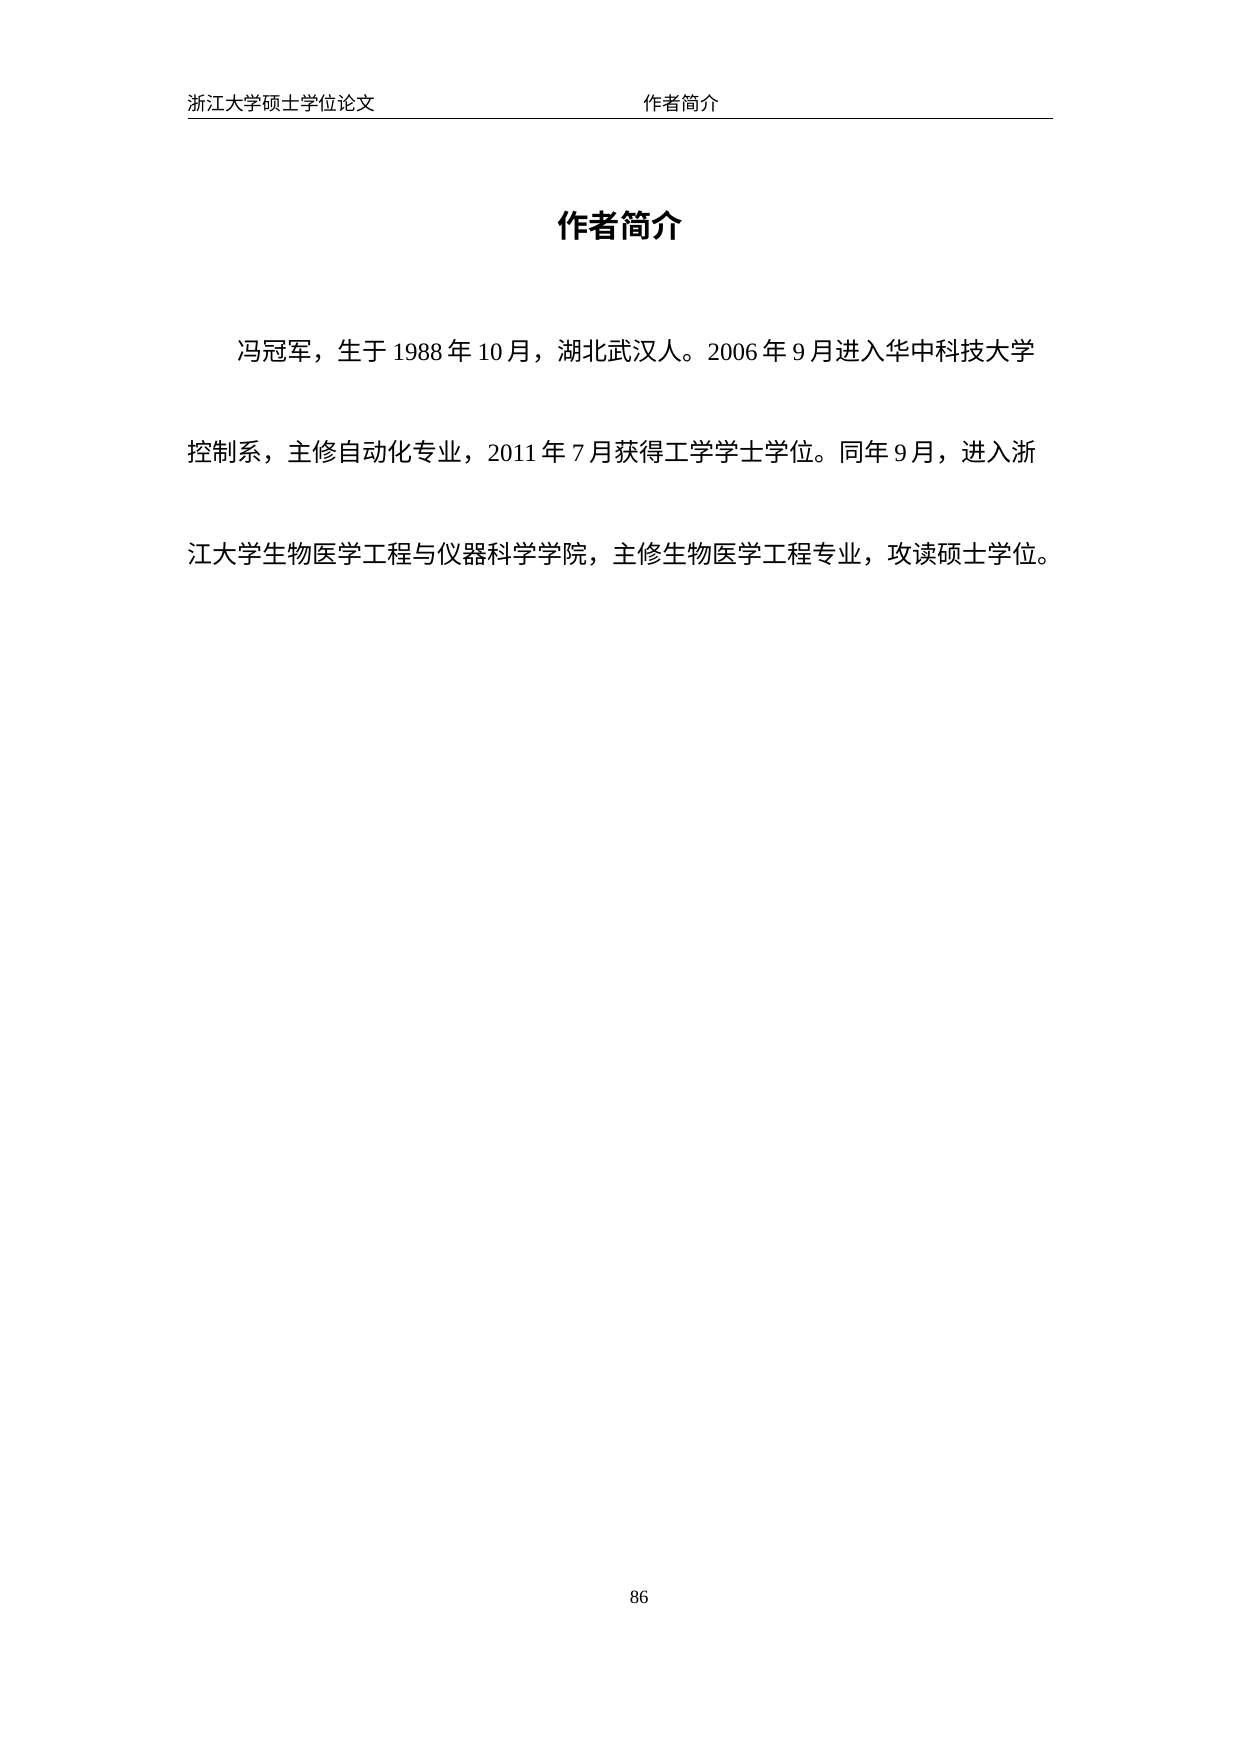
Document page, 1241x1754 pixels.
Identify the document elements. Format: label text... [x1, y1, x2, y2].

text 冯冠军，生于1988年10月，湖北武汉人。2006年9月进入华中科技大学控制系，主修自动化专业，2011年7月获得工学学士学位。同年9月，进入浙江大学生物医学工程与仪器科学学院，主修生物医学工程专业，攻读硕士学位。 [187, 315, 1053, 587]
subtitle 作者简介 [187, 190, 1053, 258]
